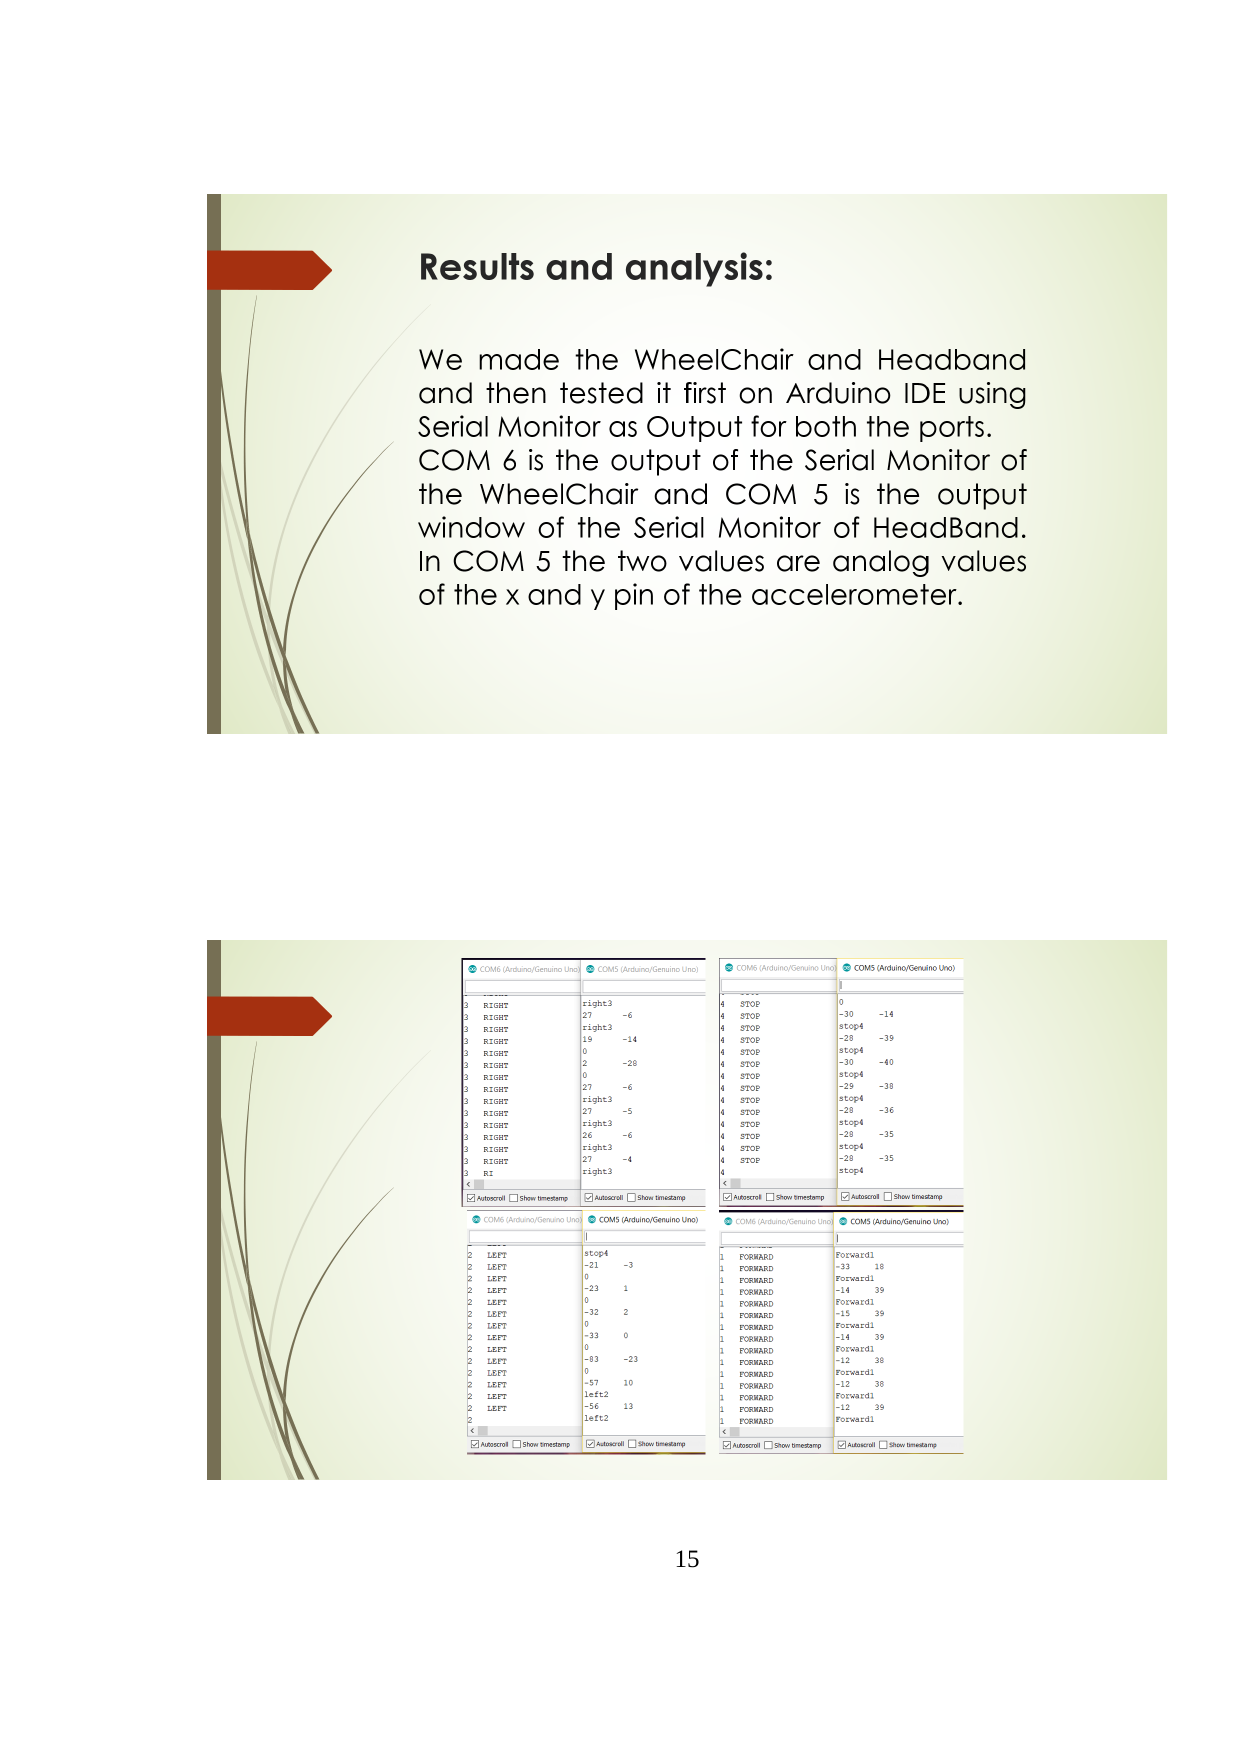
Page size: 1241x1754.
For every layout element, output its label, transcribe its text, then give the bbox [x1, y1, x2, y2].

picture [207, 940, 1168, 1480]
text 15 [207, 1544, 1167, 1573]
picture [207, 194, 1168, 734]
